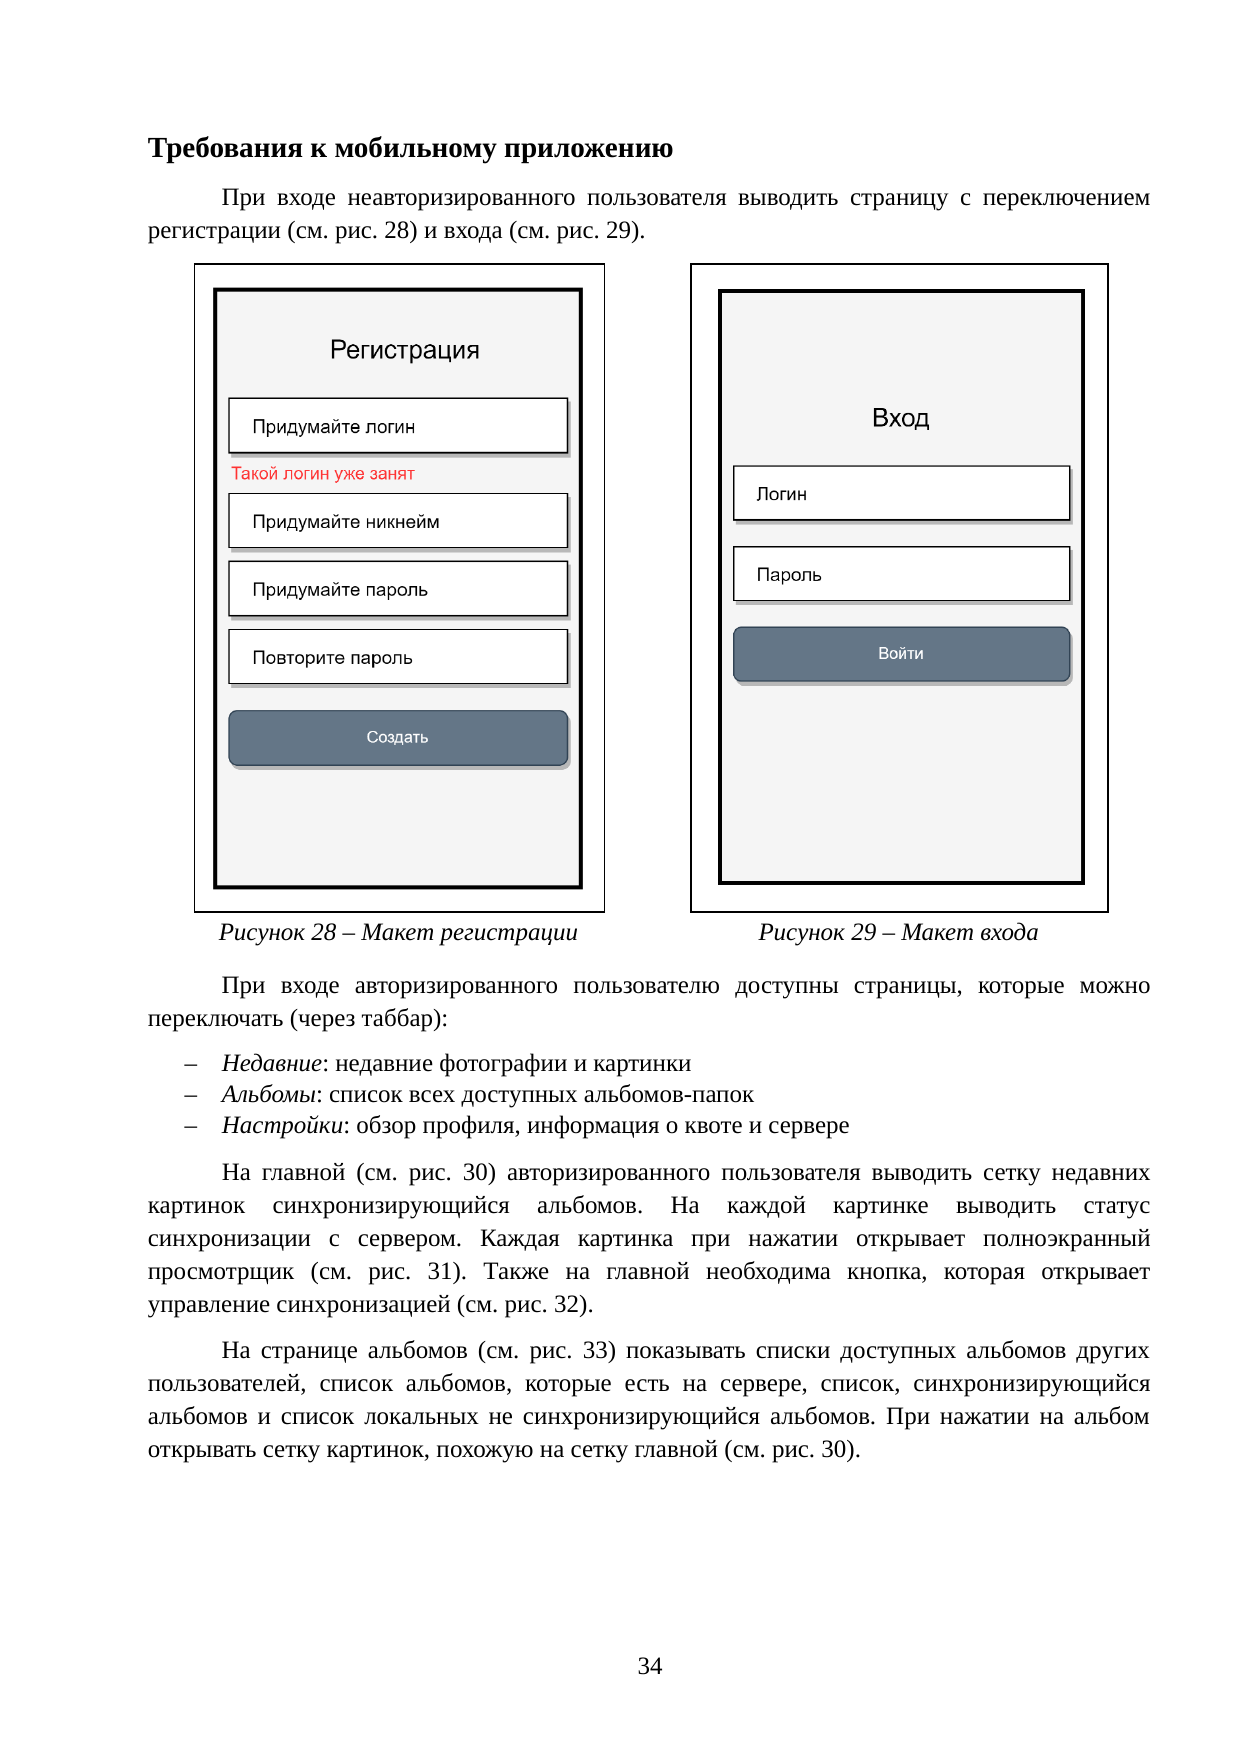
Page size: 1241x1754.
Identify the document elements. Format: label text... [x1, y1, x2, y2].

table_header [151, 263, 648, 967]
list Настройки: обзор профиля, информация о квоте и сервере [184, 1110, 1152, 1139]
list Недавние: недавние фотографии и картинки [184, 1048, 1152, 1077]
text На главной (см. рис. 30) авторизированного пользователя выводить сетку недавних картинок синхронизирующийся альбомов. На каждой картинке выводить статус синхронизации с сервером. Каждая картинка при нажатии открывает полноэкранный просмотрщик (см. рис. 31). Также на главной необходима кнопка, которая открывает управление синхронизацией (см. рис. 32). [148, 1157, 1152, 1318]
picture [195, 265, 604, 911]
picture [692, 265, 1107, 911]
text На странице альбомов (см. рис. 33) показывать списки доступных альбомов других пользователей, список альбомов, которые есть на сервере, список, синхронизирующийся альбомов и список локальных не синхронизирующийся альбомов. При нажатии на альбом открывать сетку картинок, похожую на сетку главной (см. рис. 30). [148, 1335, 1152, 1463]
subtitle Требования к мобильному приложению [148, 131, 1152, 164]
list Альбомы: список всех доступных альбомов-папок [184, 1079, 1152, 1108]
text При входе неавторизированного пользователя выводить страницу с переключением регистрации (см. рис. 28) и входа (см. рис. 29). [148, 182, 1152, 243]
text При входе авторизированного пользователю доступны страницы, которые можно переключать (через таббар): [148, 970, 1152, 1032]
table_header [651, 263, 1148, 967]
